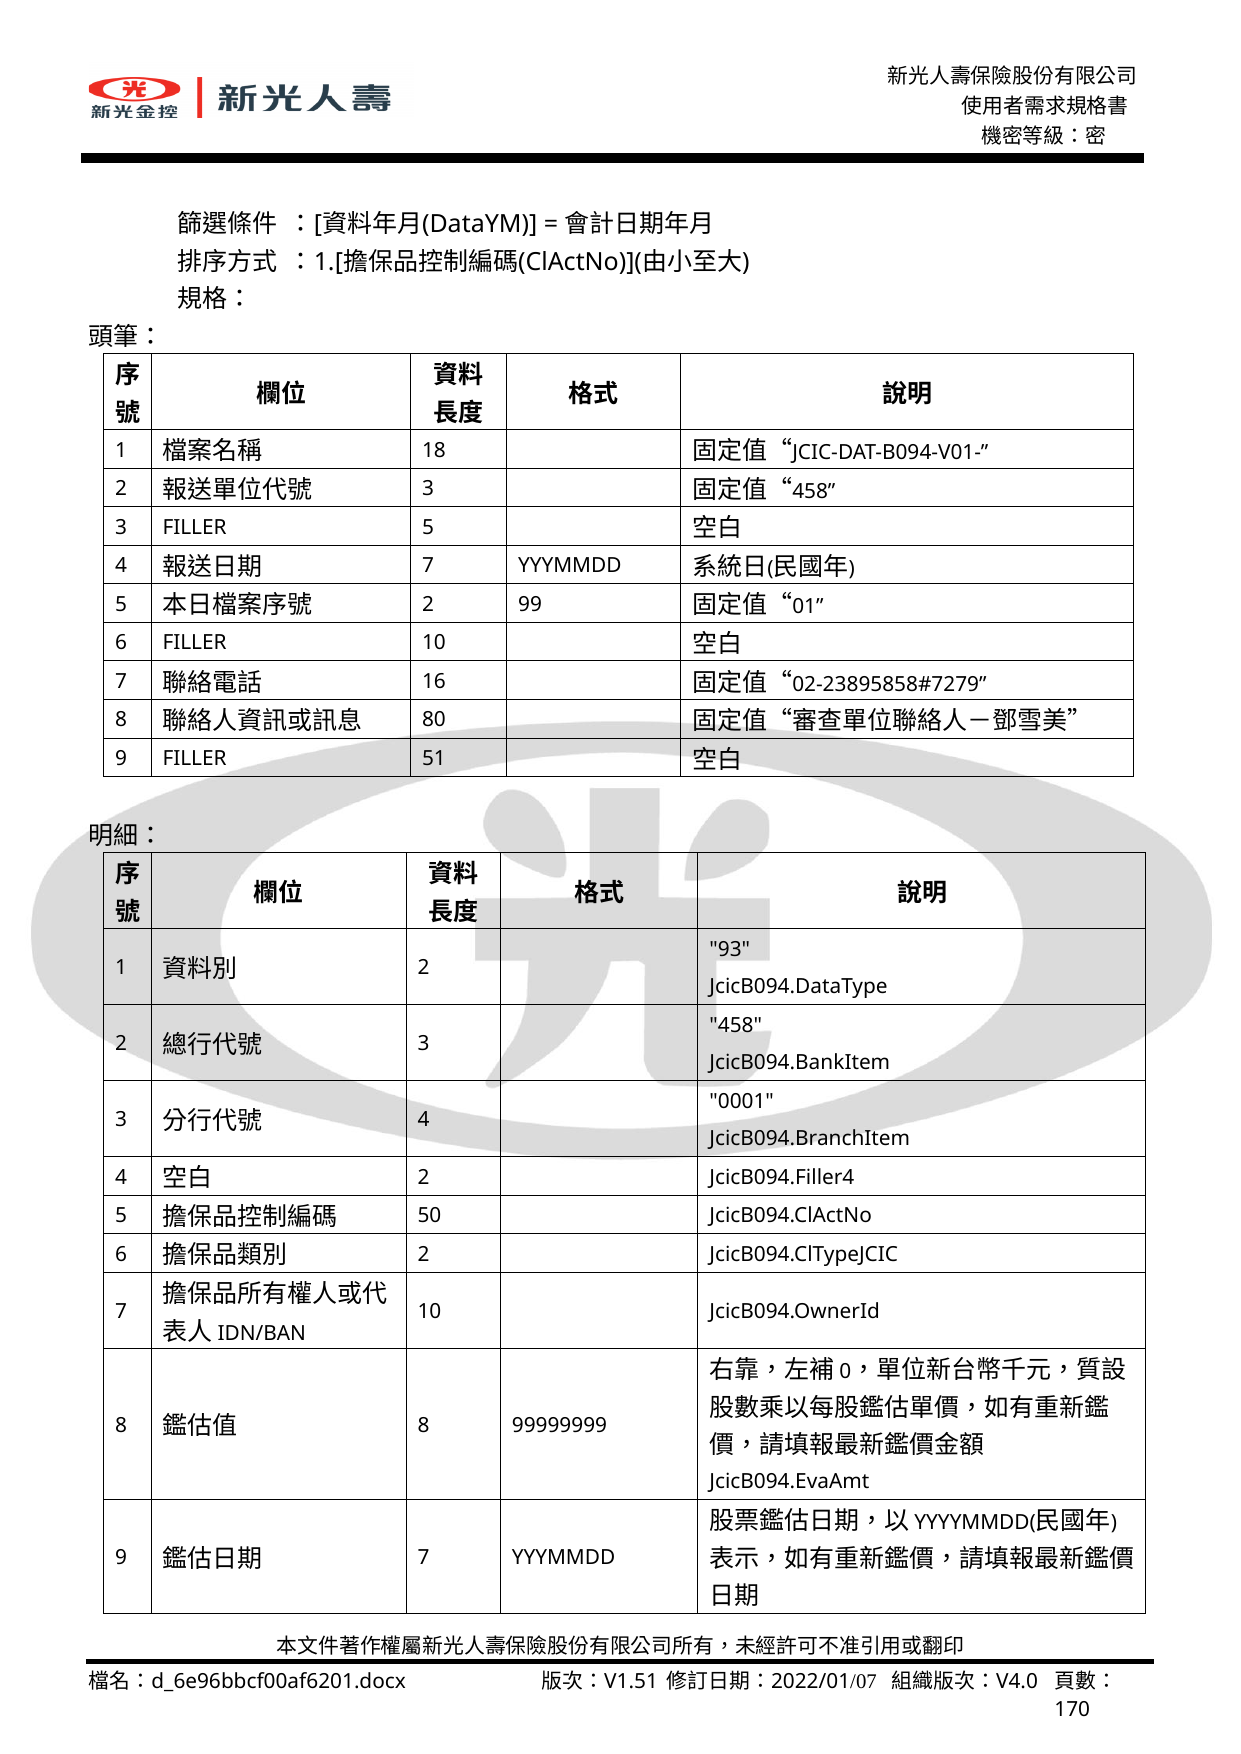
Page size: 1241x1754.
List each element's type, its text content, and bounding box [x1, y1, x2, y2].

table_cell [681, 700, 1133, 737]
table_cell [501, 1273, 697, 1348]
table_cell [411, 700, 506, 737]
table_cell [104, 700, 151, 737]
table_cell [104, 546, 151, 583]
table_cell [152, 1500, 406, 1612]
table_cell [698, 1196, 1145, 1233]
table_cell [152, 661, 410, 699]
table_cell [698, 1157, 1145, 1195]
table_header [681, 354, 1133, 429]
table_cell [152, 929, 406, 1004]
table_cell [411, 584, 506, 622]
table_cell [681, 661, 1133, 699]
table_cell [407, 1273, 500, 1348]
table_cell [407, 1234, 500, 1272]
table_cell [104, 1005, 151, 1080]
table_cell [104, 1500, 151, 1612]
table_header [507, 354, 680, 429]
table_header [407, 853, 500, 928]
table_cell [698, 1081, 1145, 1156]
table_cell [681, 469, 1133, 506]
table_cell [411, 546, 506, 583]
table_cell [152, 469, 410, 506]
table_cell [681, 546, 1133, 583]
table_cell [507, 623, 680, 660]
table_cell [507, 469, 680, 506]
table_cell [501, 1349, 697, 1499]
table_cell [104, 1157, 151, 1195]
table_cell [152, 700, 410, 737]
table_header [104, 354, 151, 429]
picture [88, 61, 414, 118]
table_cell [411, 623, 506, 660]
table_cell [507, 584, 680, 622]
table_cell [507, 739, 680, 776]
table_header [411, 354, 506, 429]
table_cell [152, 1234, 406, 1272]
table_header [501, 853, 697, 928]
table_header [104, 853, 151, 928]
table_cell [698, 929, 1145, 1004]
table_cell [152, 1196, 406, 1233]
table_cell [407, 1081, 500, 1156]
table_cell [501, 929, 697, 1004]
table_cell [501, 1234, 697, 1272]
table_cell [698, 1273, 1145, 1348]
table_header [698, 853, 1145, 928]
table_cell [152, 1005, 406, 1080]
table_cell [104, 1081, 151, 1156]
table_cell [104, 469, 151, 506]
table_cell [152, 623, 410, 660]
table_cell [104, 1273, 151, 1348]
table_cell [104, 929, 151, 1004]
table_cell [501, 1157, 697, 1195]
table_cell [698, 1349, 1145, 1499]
list 篩選條件 ：[資料年月(DataYM)] = 會計日期年月 [177, 203, 1152, 241]
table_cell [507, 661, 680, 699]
text 明細： [89, 814, 1152, 852]
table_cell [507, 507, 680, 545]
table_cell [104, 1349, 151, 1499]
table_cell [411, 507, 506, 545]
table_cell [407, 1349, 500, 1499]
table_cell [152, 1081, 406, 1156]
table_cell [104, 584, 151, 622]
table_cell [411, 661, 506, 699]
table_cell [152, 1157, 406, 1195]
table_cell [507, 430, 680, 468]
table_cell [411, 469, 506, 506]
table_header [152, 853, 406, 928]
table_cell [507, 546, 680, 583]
list 排序方式 ：1.[擔保品控制編碼(ClActNo)](由小至大) [177, 241, 1152, 278]
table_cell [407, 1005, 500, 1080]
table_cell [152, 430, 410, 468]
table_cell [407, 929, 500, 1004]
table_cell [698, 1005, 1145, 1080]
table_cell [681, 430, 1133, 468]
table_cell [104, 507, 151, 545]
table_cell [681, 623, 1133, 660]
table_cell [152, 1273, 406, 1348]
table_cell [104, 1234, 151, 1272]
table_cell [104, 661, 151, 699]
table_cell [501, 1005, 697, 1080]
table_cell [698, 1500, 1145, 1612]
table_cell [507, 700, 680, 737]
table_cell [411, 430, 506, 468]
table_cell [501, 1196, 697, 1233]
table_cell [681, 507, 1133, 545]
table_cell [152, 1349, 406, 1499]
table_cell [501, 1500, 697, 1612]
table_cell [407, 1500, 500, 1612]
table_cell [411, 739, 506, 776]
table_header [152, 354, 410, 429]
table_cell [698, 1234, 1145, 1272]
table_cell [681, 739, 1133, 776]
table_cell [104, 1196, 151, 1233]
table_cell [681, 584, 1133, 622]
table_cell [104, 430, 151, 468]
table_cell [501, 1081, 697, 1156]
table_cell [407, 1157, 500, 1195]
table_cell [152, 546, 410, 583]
list 規格： [177, 278, 1152, 316]
text 頭筆： [89, 316, 1152, 353]
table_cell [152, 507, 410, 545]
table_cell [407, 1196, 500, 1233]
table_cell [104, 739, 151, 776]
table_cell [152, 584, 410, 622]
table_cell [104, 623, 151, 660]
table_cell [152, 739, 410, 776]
picture [25, 713, 1215, 1166]
